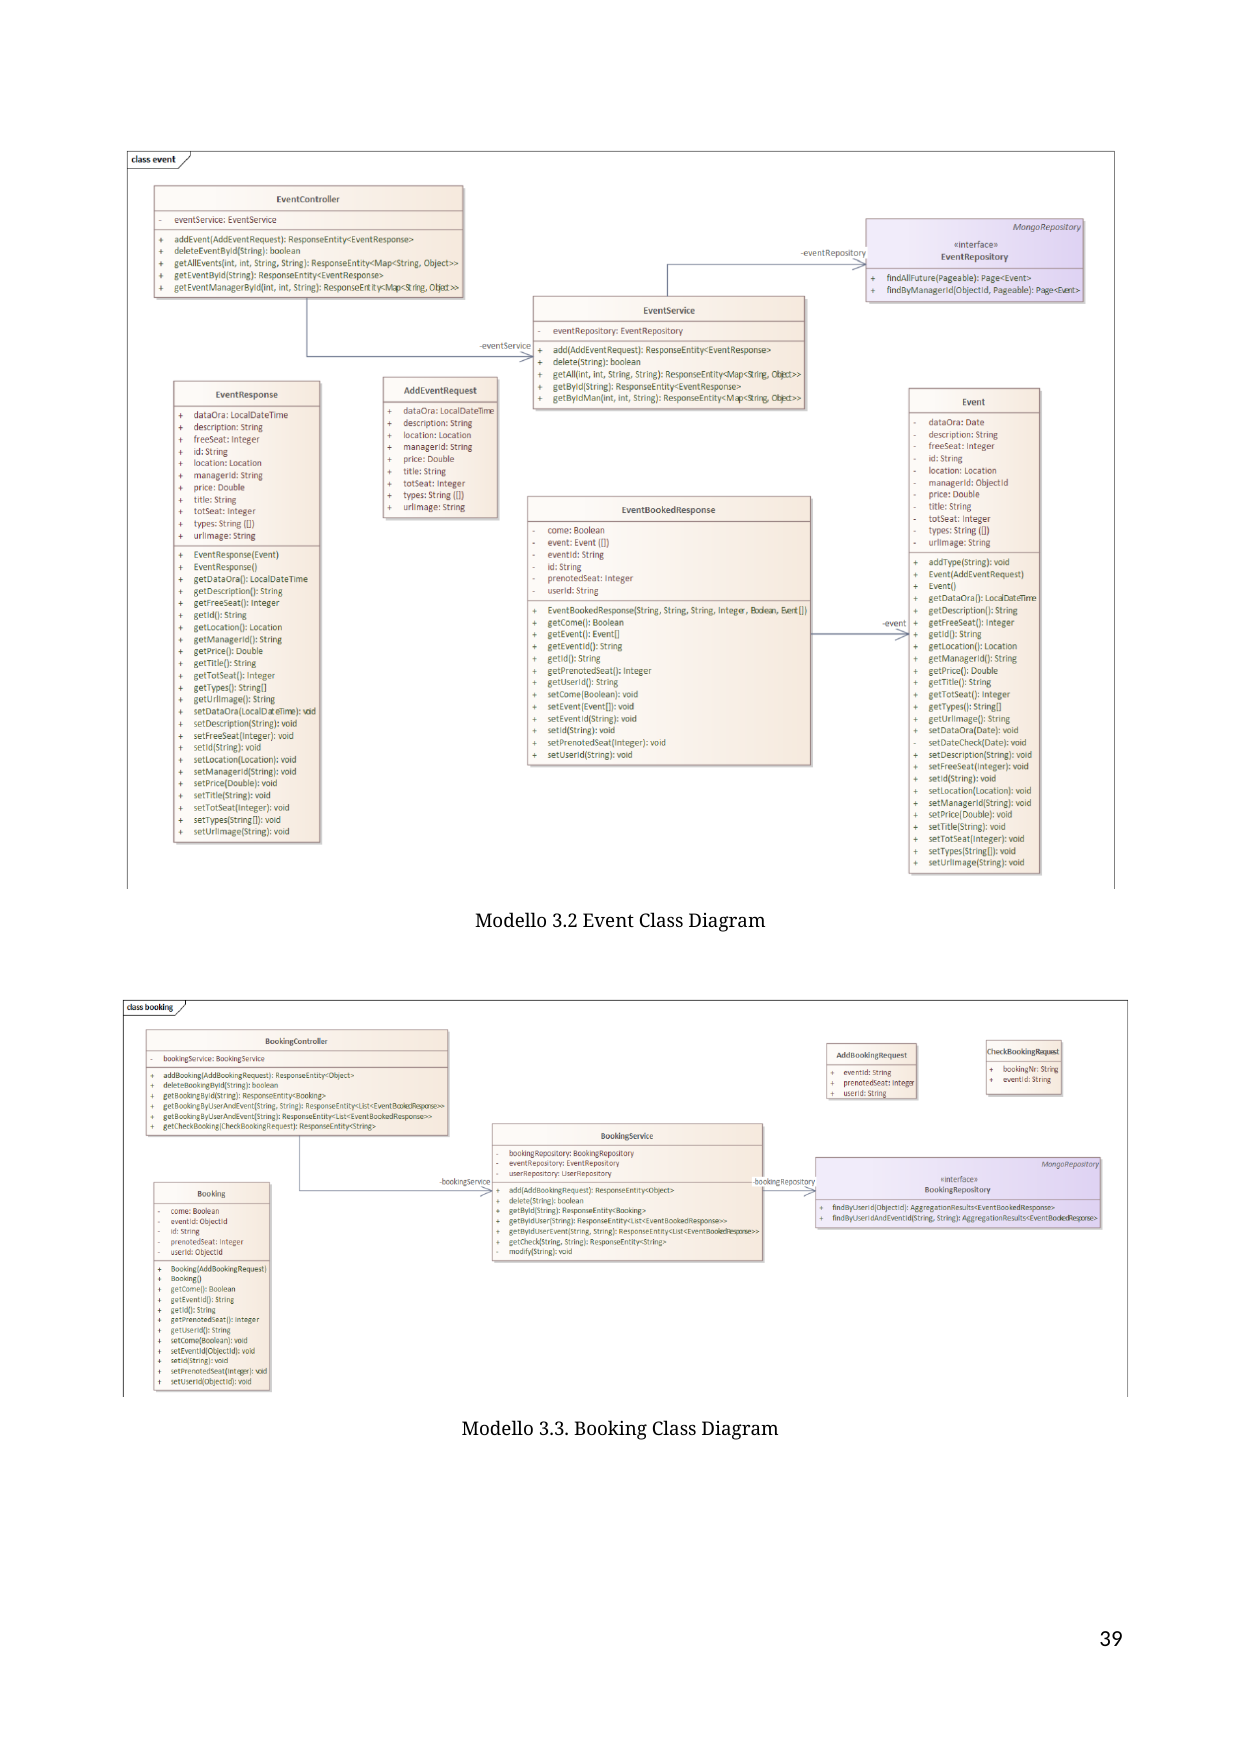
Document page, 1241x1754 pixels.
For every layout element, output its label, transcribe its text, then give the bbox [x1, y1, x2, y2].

picture [118, 995, 1132, 1397]
text Modello 3.3. Booking Class Diagram [118, 1415, 1122, 1441]
picture [121, 147, 1119, 889]
text Modello 3.2 Event Class Diagram [118, 907, 1122, 933]
